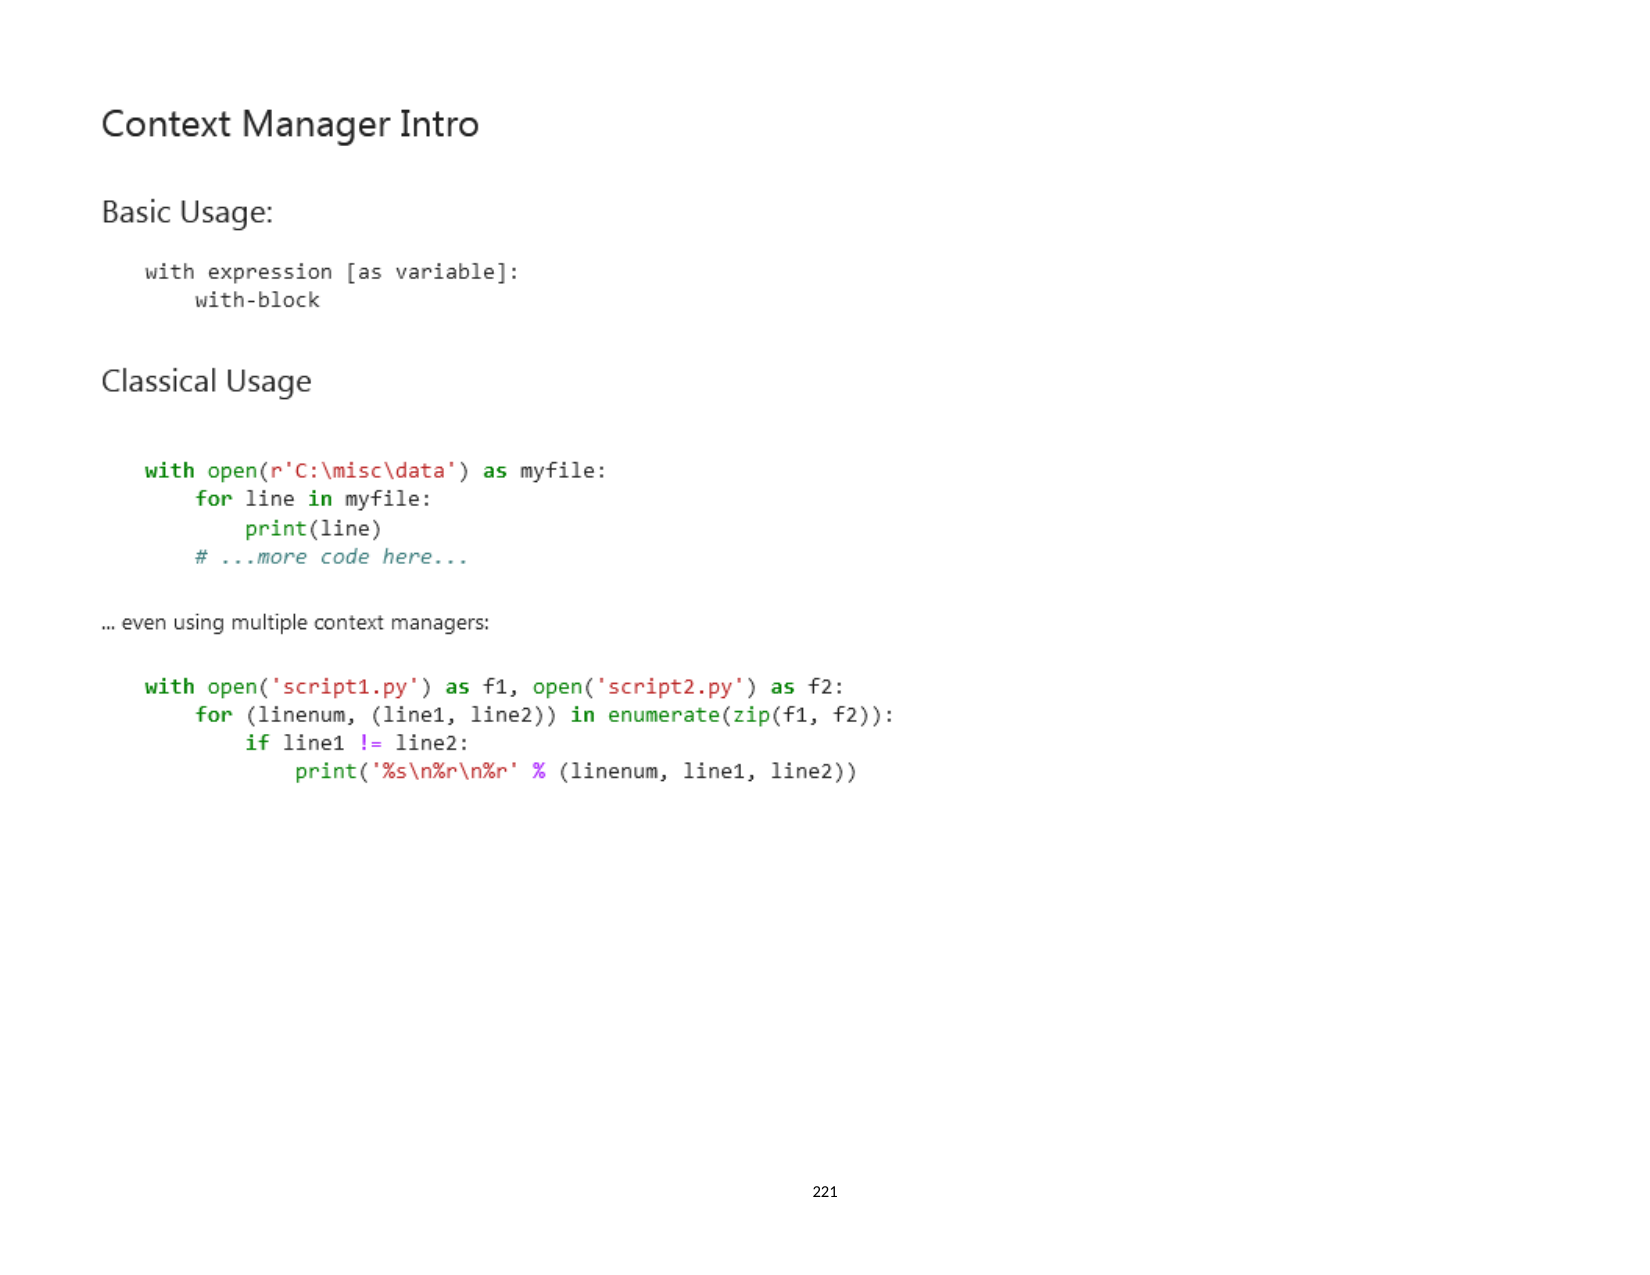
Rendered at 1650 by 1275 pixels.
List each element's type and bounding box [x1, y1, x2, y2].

picture [75, 75, 938, 805]
